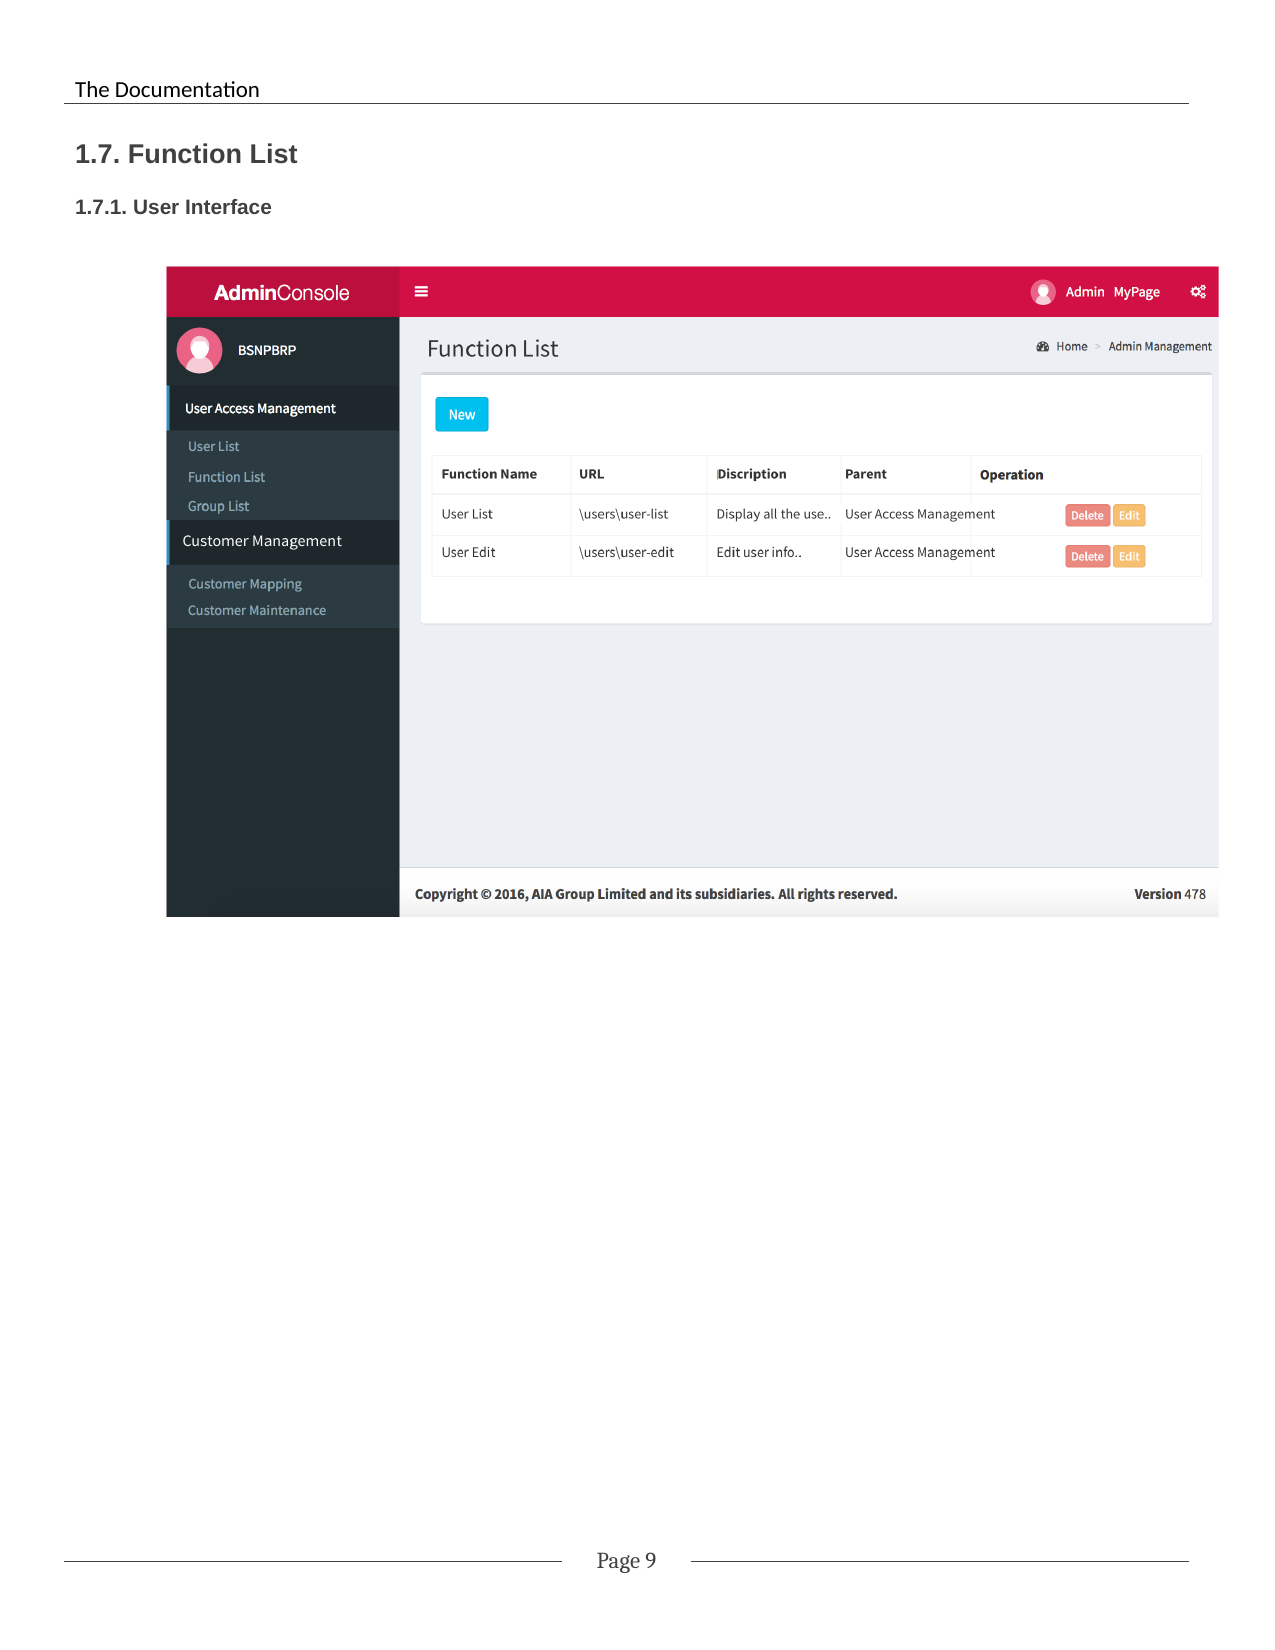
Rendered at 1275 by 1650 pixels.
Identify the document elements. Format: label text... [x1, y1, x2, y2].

subtitle User Interface [75, 194, 1200, 218]
subtitle Function List [75, 138, 1200, 169]
